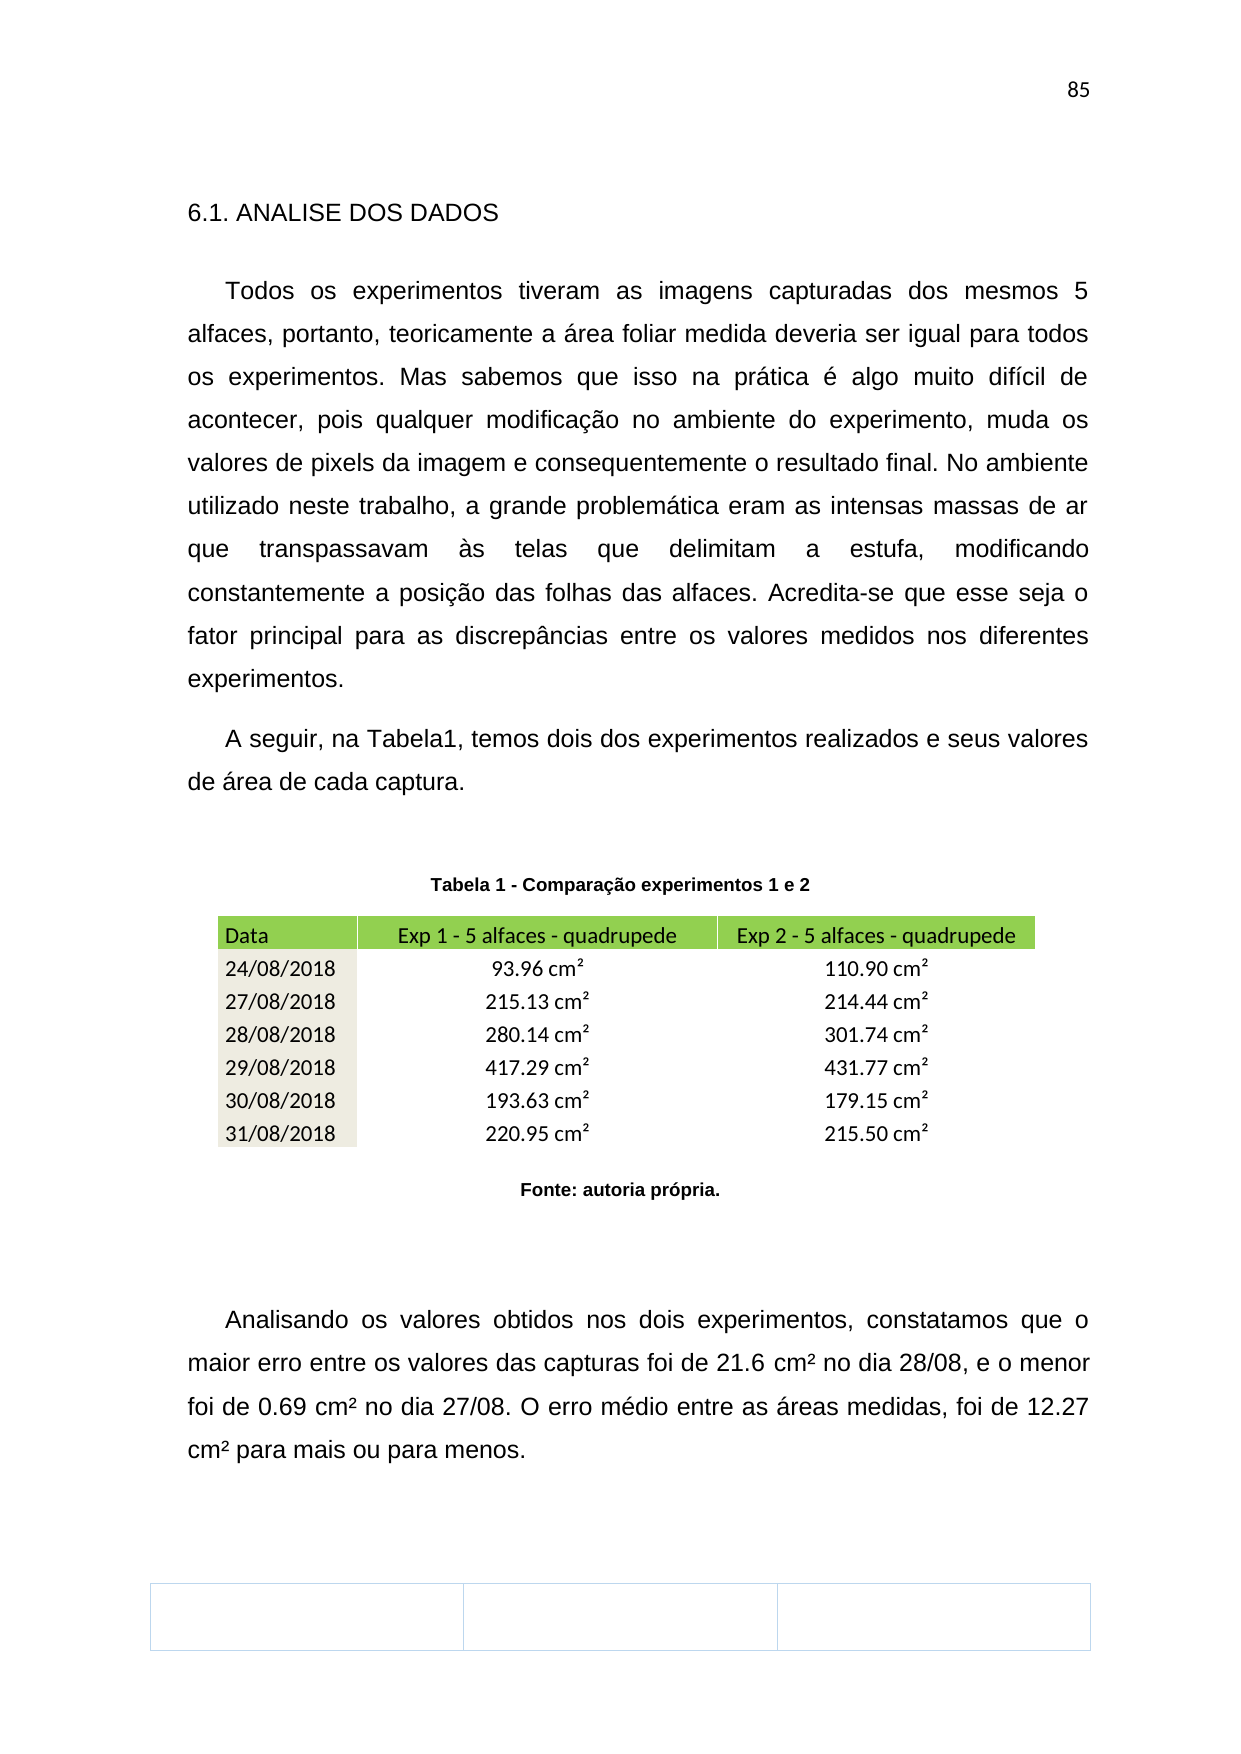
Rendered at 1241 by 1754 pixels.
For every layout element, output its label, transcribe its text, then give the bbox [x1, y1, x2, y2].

table_cell 220.95 cm² [358, 1114, 717, 1147]
text Todos os experimentos tiveram as imagens capturadas dos mesmos 5 alfaces, portanto, teoricamente a área foliar medida deveria ser igual para todos os experimentos. Mas sabemos que isso na prática é algo muito difícil de acontecer, pois qualquer modificação no ambiente do experimento, muda os valores de pixels da imagem e consequentemente o resultado final. No ambiente utilizado neste trabalho, a grande problemática eram as intensas massas de ar que transpassavam às telas que delimitam a estufa, modificando constantemente a posição das folhas das alfaces. Acredita-se que esse seja o fator principal para as discrepâncias entre os valores medidos nos diferentes experimentos. [187, 276, 1090, 692]
table_header Data [218, 916, 357, 949]
text 6.1. ANALISE DOS DADOS [187, 198, 1090, 226]
table_cell 215.13 cm² [358, 982, 717, 1015]
text Analisando os valores obtidos nos dois experimentos, constatamos que o maior erro entre os valores das capturas foi de 21.6 cm² no dia 28/08, e o menor foi de 0.69 cm² no dia 27/08. O erro médio entre as áreas medidas, foi de 12.27 cm² para mais ou para menos. [187, 1305, 1090, 1463]
table_cell 301.74 cm² [718, 1015, 1035, 1048]
table_cell 29/08/2018 [218, 1048, 357, 1081]
table_cell 431.77 cm² [718, 1048, 1035, 1081]
table_cell 24/08/2018 [218, 949, 357, 982]
table_cell 28/08/2018 [218, 1015, 357, 1048]
table_cell 280.14 cm² [358, 1015, 717, 1048]
table_header Exp 1 - 5 alfaces - quadrupede [358, 916, 717, 949]
table_cell 417.29 cm² [358, 1048, 717, 1081]
table_cell 31/08/2018 [218, 1114, 357, 1147]
table_cell 215.50 cm² [718, 1114, 1035, 1147]
table_cell 27/08/2018 [218, 982, 357, 1015]
text A seguir, na Tabela1, temos dois dos experimentos realizados e seus valores de área de cada captura. [187, 723, 1090, 795]
table_cell 193.63 cm² [358, 1081, 717, 1114]
table_cell 214.44 cm² [718, 982, 1035, 1015]
table_cell 30/08/2018 [218, 1081, 357, 1114]
table_header Exp 2 - 5 alfaces - quadrupede [718, 916, 1035, 949]
table_cell 179.15 cm² [718, 1081, 1035, 1114]
table_cell 110.90 cm² [718, 949, 1035, 982]
text Fonte: autoria própria. [150, 1179, 1090, 1201]
text Tabela 1 - Comparação experimentos 1 e 2 [150, 873, 1090, 895]
table_cell 93.96 cm² [358, 949, 717, 982]
